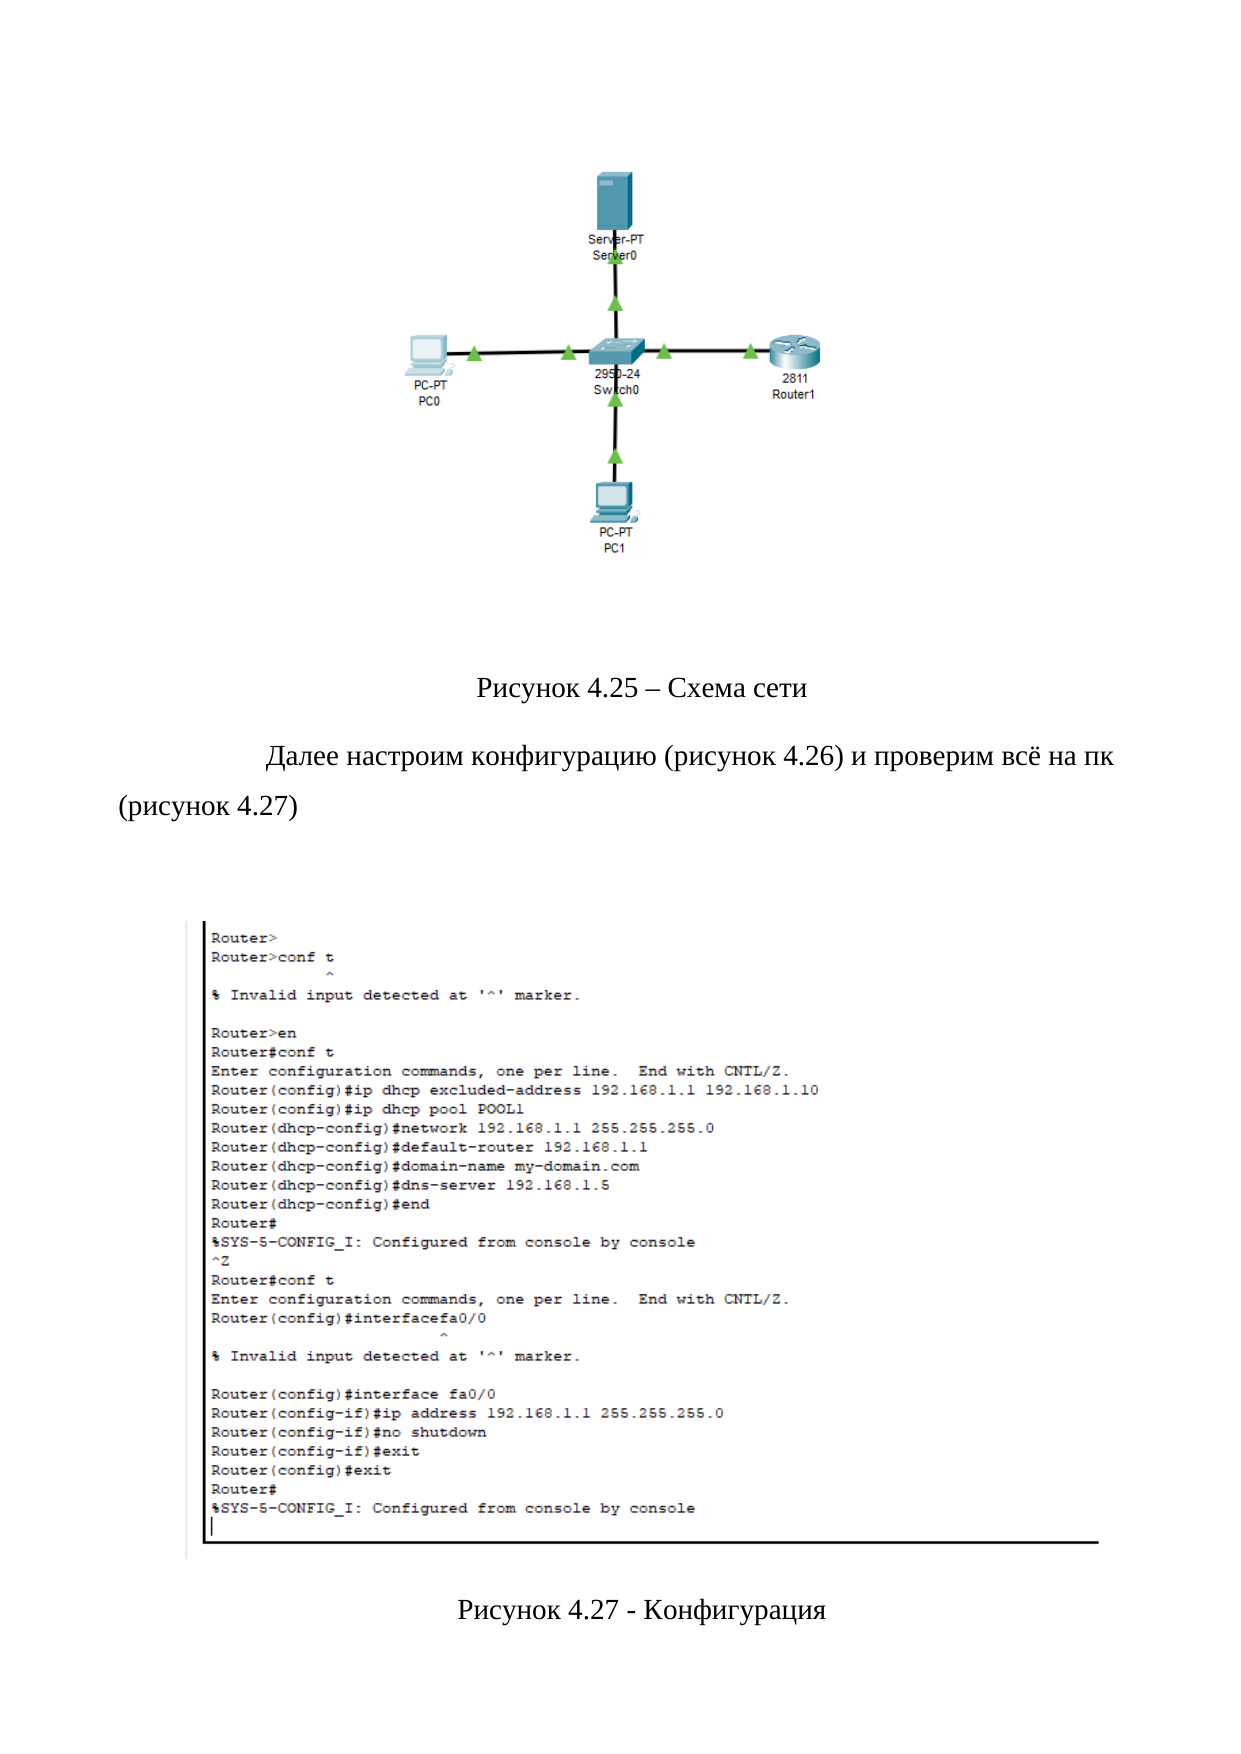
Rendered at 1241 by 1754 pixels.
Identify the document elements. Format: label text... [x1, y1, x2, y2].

picture [306, 75, 977, 638]
text Далее настроим конфигурацию (рисунок 4.26) и проверим всё на пк (рисунок 4.27) [118, 738, 1165, 821]
picture [184, 921, 1099, 1559]
text Рисунок 4.25 – Схема сети [118, 671, 1165, 704]
text Рисунок 4.27 - Конфигурация [118, 1592, 1165, 1626]
